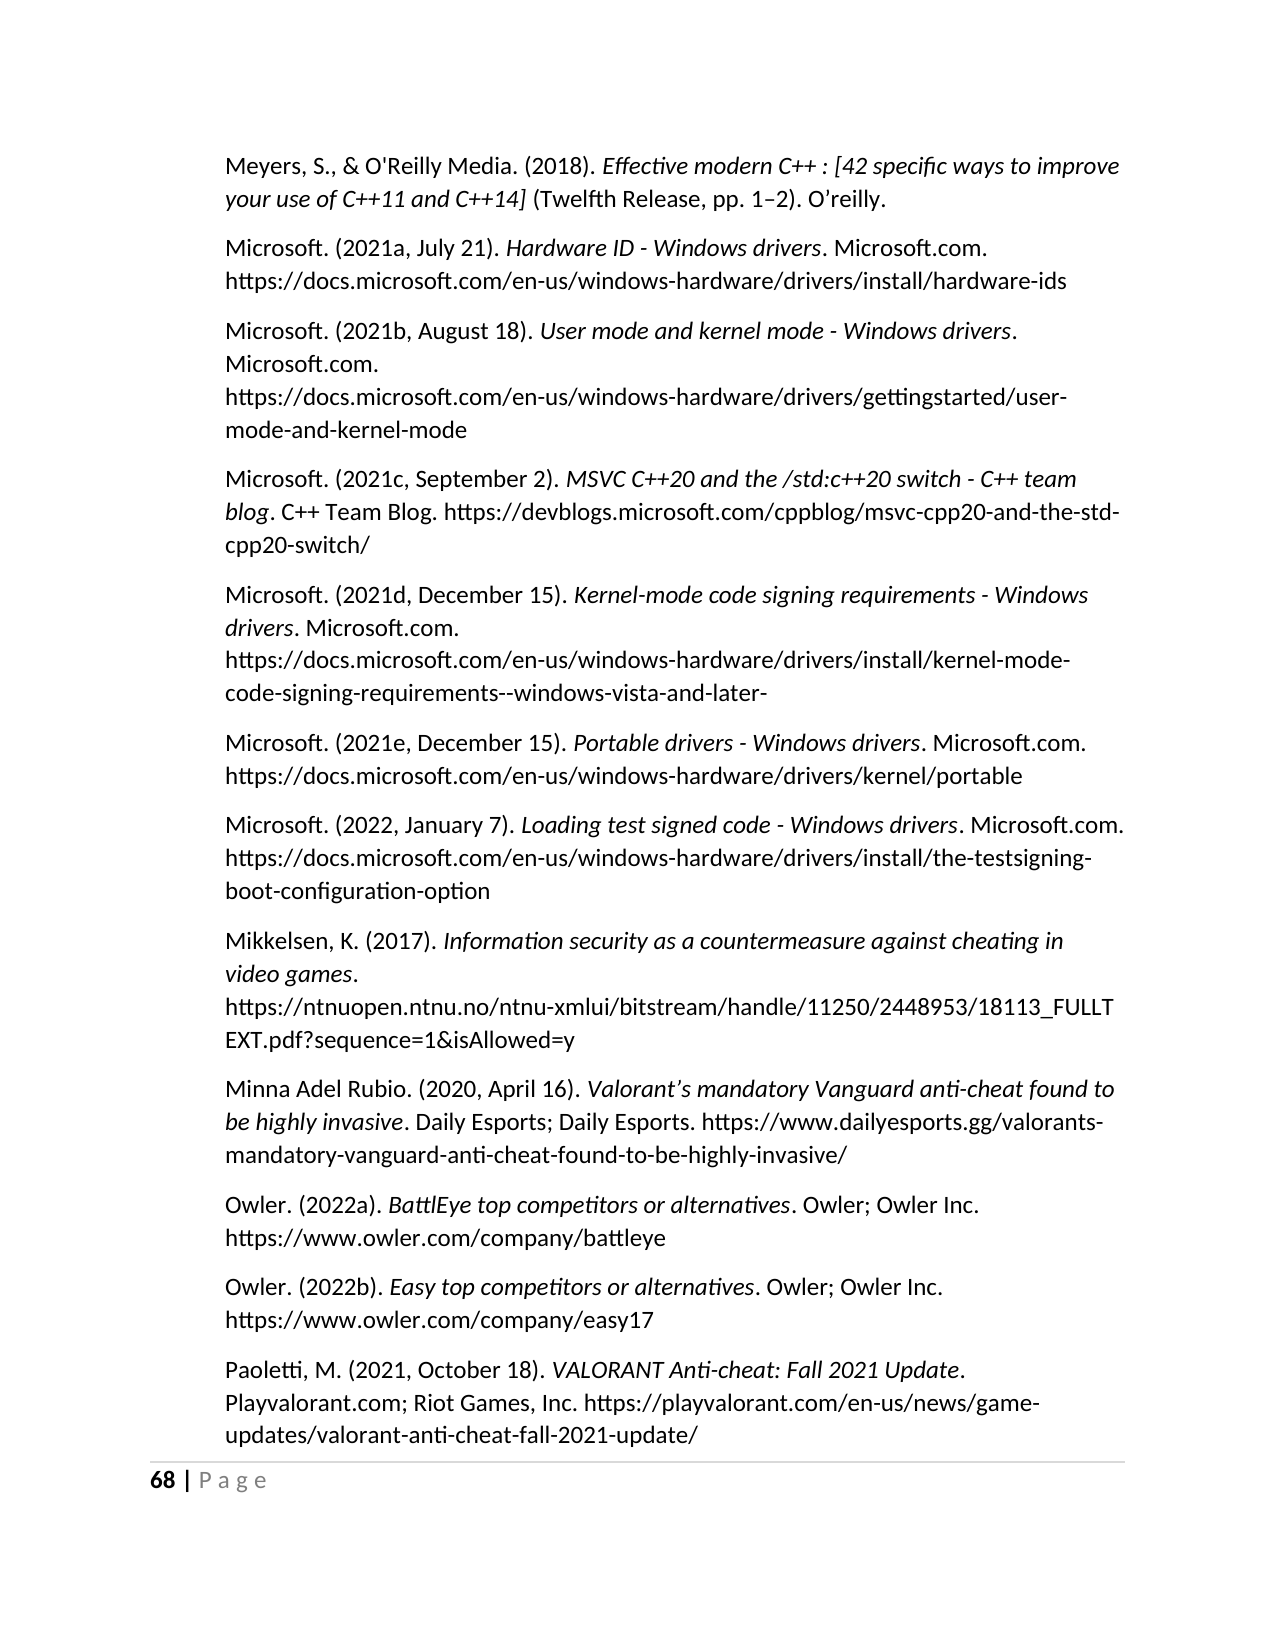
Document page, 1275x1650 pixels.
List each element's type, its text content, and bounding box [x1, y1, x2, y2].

text Minna Adel Rubio. (2020, April 16). Valorant’s mandatory Vanguard anti-cheat found to be highly invasive. Daily Esports; Daily Esports. https://www.dailyesports.gg/valorants-mandatory-vanguard-anti-cheat-found-to-be-highly-invasive/ [225, 1073, 1125, 1170]
text Owler. (2022b). Easy top competitors or alternatives. Owler; Owler Inc. https://www.owler.com/company/easy17 [225, 1271, 1125, 1335]
text Microsoft. (2021c, September 2). MSVC C++20 and the /std:c++20 switch - C++ team blog. C++ Team Blog. https://devblogs.microsoft.com/cppblog/msvc-cpp20-and-the-std-cpp20-switch/ [225, 463, 1125, 560]
text Microsoft. (2021e, December 15). Portable drivers - Windows drivers. Microsoft.com. https://docs.microsoft.com/en-us/windows-hardware/drivers/kernel/portable [225, 727, 1125, 791]
text Microsoft. (2021a, July 21). Hardware ID - Windows drivers. Microsoft.com. https://docs.microsoft.com/en-us/windows-hardware/drivers/install/hardware-ids [225, 232, 1125, 296]
text Microsoft. (2022, January 7). Loading test signed code - Windows drivers. Microsoft.com. https://docs.microsoft.com/en-us/windows-hardware/drivers/install/the-testsigning-boot-configuration-option [225, 809, 1125, 906]
text Microsoft. (2021d, December 15). Kernel-mode code signing requirements - Windows drivers. Microsoft.com. https://docs.microsoft.com/en-us/windows-hardware/drivers/install/kernel-mode-code-signing-requirements--windows-vista-and-later- [225, 579, 1125, 708]
text Mikkelsen, K. (2017). Information security as a countermeasure against cheating in video games. https://ntnuopen.ntnu.no/ntnu-xmlui/bitstream/handle/11250/2448953/18113_FULLTEXT.pdf?sequence=1&isAllowed=y [225, 925, 1125, 1054]
text Paoletti, M. (2021, October 18). VALORANT Anti-cheat: Fall 2021 Update. Playvalorant.com; Riot Games, Inc. https://playvalorant.com/en-us/news/game-updates/valorant-anti-cheat-fall-2021-update/ [225, 1354, 1125, 1450]
text Meyers, S., & O'Reilly Media. (2018). Effective modern C++ : [42 specific ways to improve your use of C++11 and C++14] (Twelfth Release, pp. 1–2). O’reilly. [225, 150, 1125, 213]
text Owler. (2022a). BattlEye top competitors or alternatives. Owler; Owler Inc. https://www.owler.com/company/battleye [225, 1189, 1125, 1252]
text Microsoft. (2021b, August 18). User mode and kernel mode - Windows drivers. Microsoft.com. https://docs.microsoft.com/en-us/windows-hardware/drivers/gettingstarted/user-mode-and-kernel-mode [225, 315, 1125, 444]
